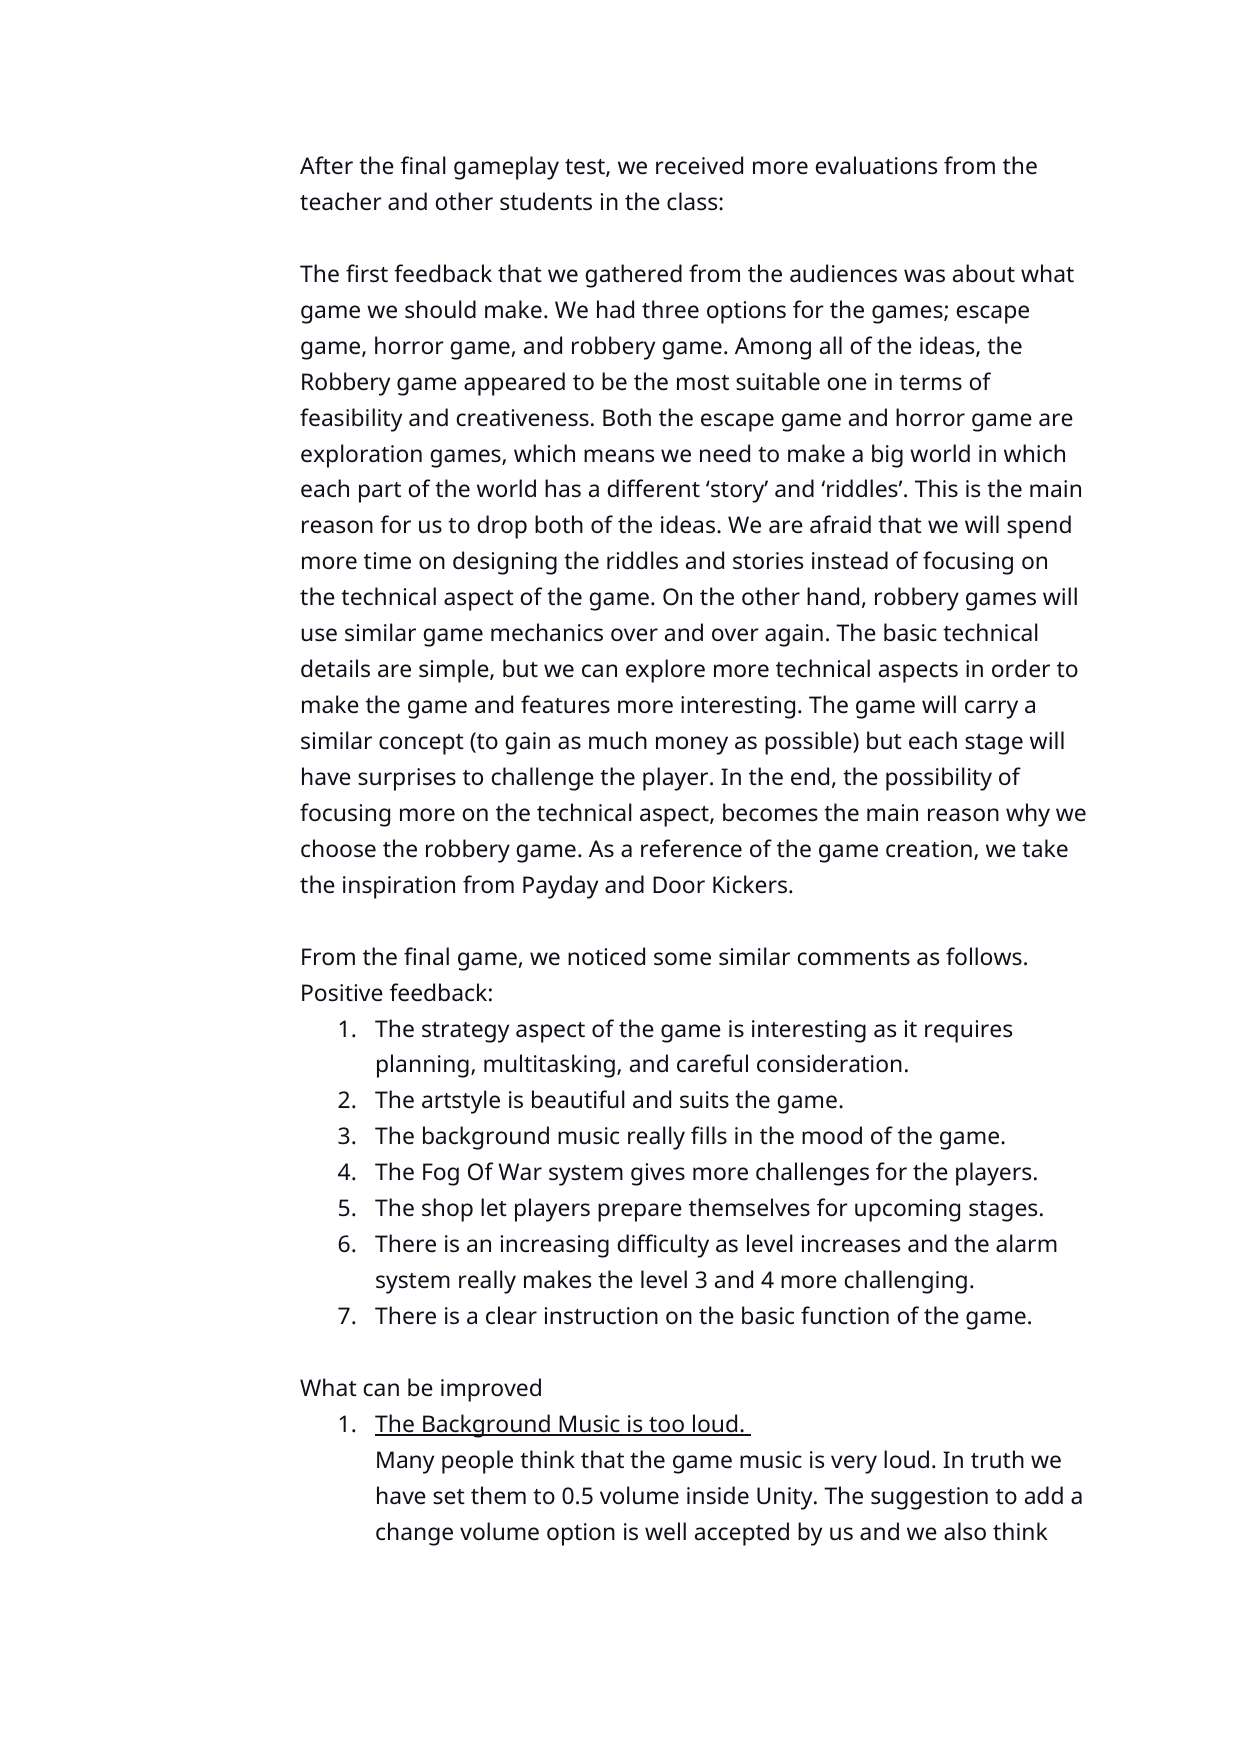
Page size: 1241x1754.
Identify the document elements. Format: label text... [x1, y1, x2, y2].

text After the final gameplay test, we received more evaluations from the teacher and other students in the class: [300, 150, 1090, 217]
list The Background Music is too loud. [337, 1408, 1090, 1439]
list The artstyle is beautiful and suits the game. [337, 1084, 1090, 1116]
list The background music really fills in the mood of the game. [337, 1120, 1090, 1152]
text From the final game, we noticed some similar comments as follows. [300, 941, 1090, 972]
text What can be improved [150, 1372, 1090, 1403]
list There is a clear instruction on the basic function of the game. [337, 1300, 1090, 1331]
text Positive feedback: [300, 977, 1090, 1008]
list The Fog Of War system gives more challenges for the players. [337, 1156, 1090, 1187]
list The strategy aspect of the game is interesting as it requires planning, multitasking, and careful consideration. [337, 1012, 1090, 1080]
list There is an increasing difficulty as level increases and the alarm system really makes the level 3 and 4 more challenging. [337, 1228, 1090, 1295]
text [375, 1444, 1090, 1547]
list The shop let players prepare themselves for upcoming stages. [337, 1192, 1090, 1223]
text The first feedback that we gathered from the audiences was about what game we should make. We had three options for the games; escape game, horror game, and robbery game. Among all of the ideas, the Robbery game appeared to be the most suitable one in terms of feasibility and creativeness. Both the escape game and horror game are exploration games, which means we need to make a big world in which each part of the world has a different ‘story’ and ‘riddles’. This is the main reason for us to drop both of the ideas. We are afraid that we will spend more time on designing the riddles and stories instead of focusing on the technical aspect of the game. On the other hand, robbery games will use similar game mechanics over and over again. The basic technical details are simple, but we can explore more technical aspects in order to make the game and features more interesting. The game will carry a similar concept (to gain as much money as possible) but each stage will have surprises to challenge the player. In the end, the possibility of focusing more on the technical aspect, becomes the main reason why we choose the robbery game. As a reference of the game creation, we take the inspiration from Payday and Door Kickers. [300, 258, 1090, 900]
